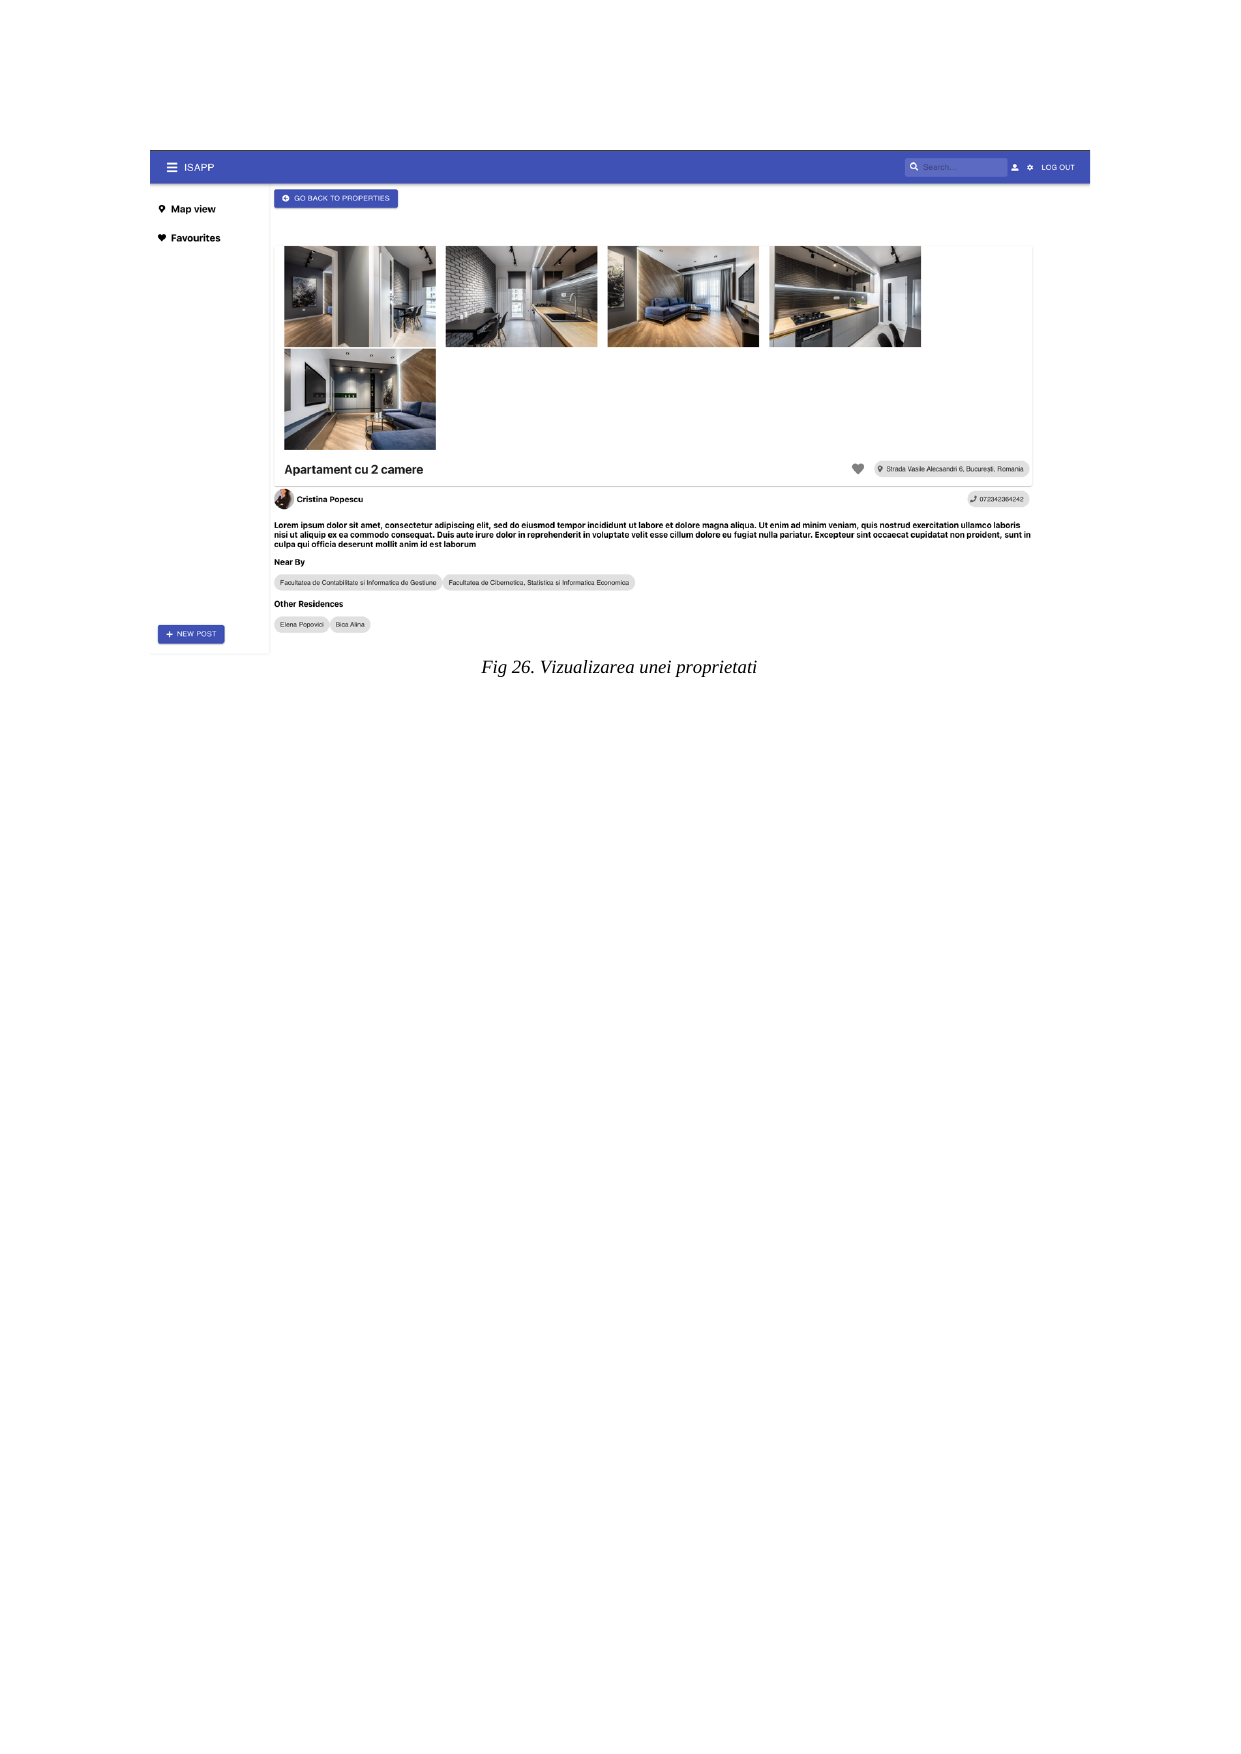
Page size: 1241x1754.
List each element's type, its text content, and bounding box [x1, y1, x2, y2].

text Fig 26. Vizualizarea unei proprietati [150, 657, 1090, 678]
picture [150, 150, 1091, 657]
